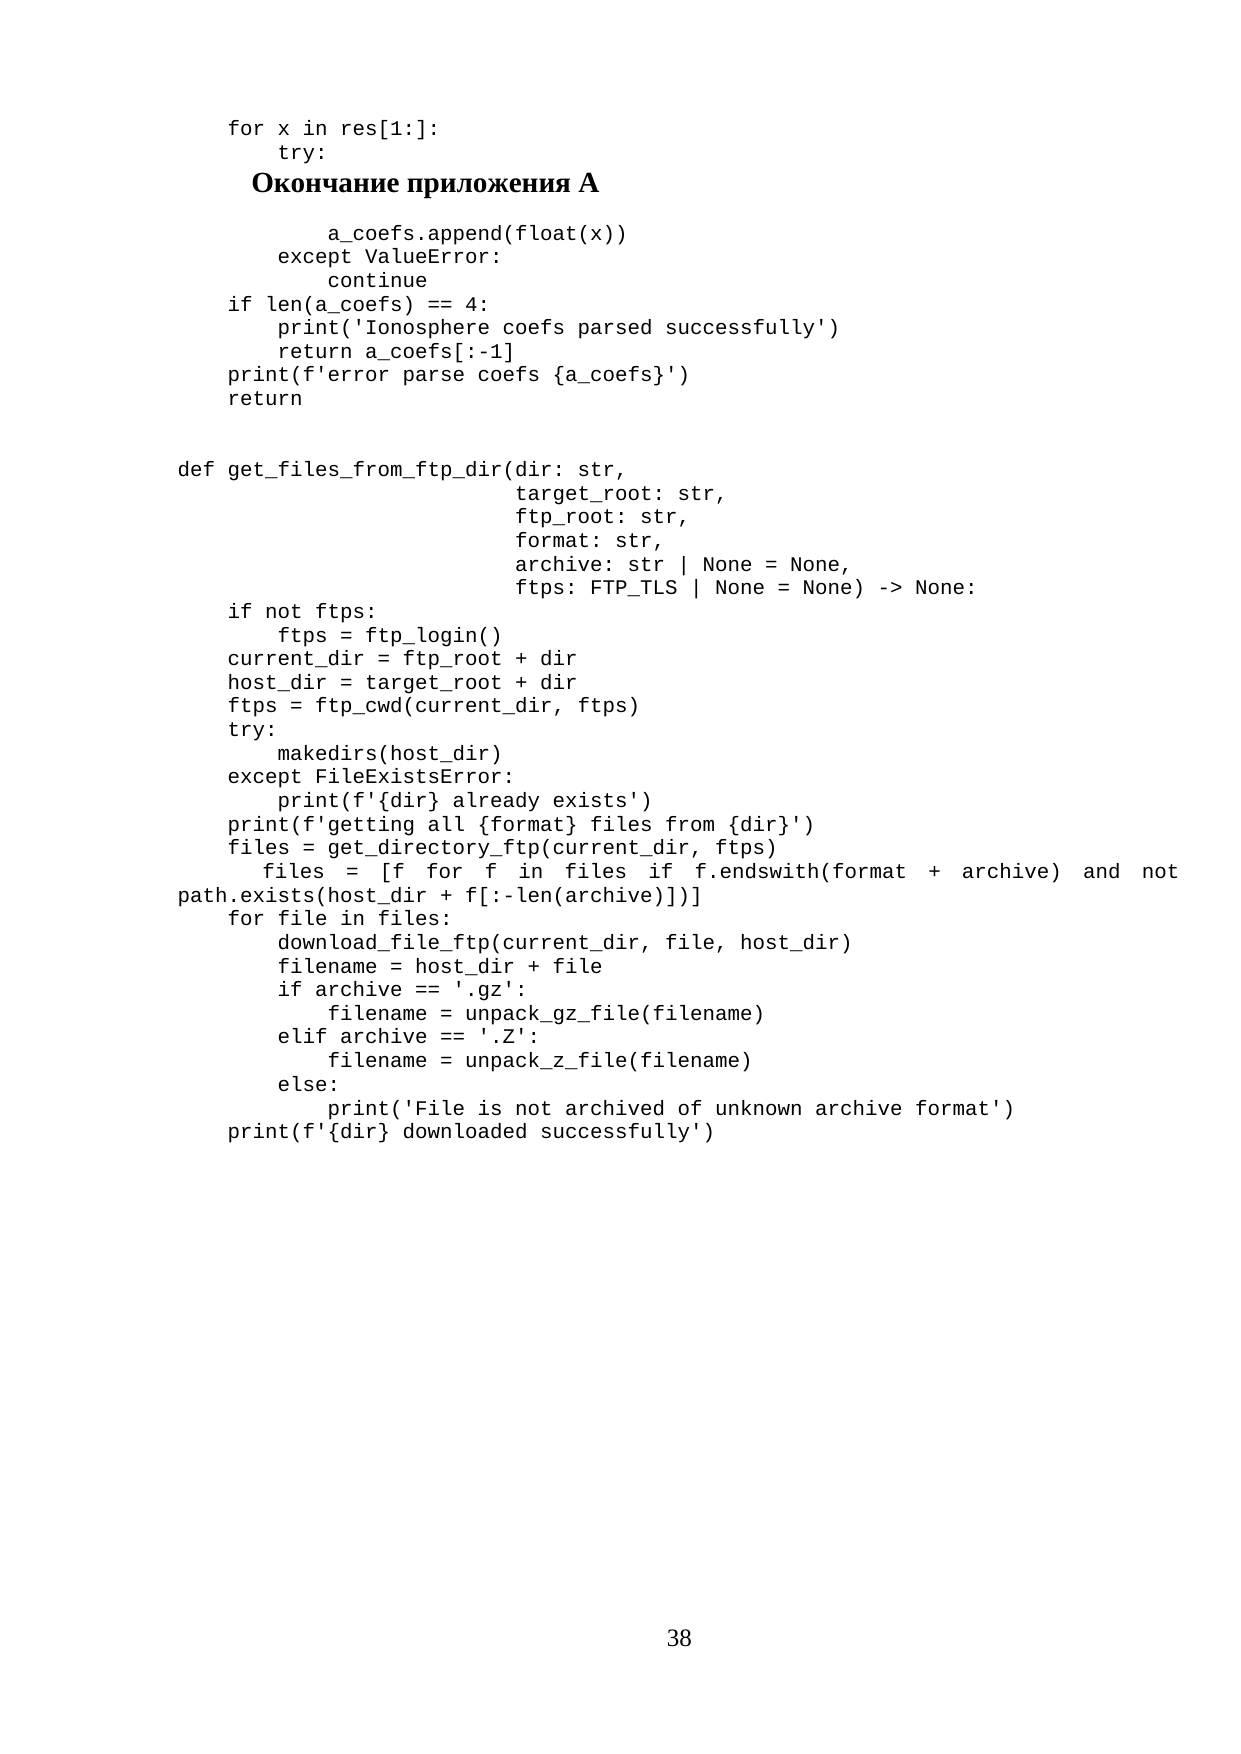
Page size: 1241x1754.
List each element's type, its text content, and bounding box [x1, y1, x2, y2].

text try: [177, 719, 1181, 743]
text ftps = ftp_login() [177, 624, 1181, 648]
text if not ftps: [177, 601, 1181, 624]
text except FileExistsError: [177, 766, 1181, 790]
text for x in res[1:]: [177, 118, 1181, 142]
text return [177, 388, 1181, 412]
text filename = host_dir + file [177, 956, 1181, 979]
text a_coefs.append(float(x)) [177, 223, 1181, 246]
text ftps = ftp_cwd(current_dir, ftps) [177, 696, 1181, 719]
text archive: str | None = None, [177, 554, 1181, 577]
text download_file_ftp(current_dir, file, host_dir) [177, 932, 1181, 956]
text format: str, [177, 530, 1181, 554]
text host_dir = target_root + dir [177, 672, 1181, 696]
text filename = unpack_z_file(filename) [177, 1050, 1181, 1074]
text if archive == '.gz': [177, 979, 1181, 1003]
text elif archive == '.Z': [177, 1027, 1181, 1050]
text for file in files: [177, 908, 1181, 932]
text makedirs(host_dir) [177, 743, 1181, 766]
text current_dir = ftp_root + dir [177, 648, 1181, 672]
text print(f'getting all {format} files from {dir}') [177, 814, 1181, 837]
text filename = unpack_gz_file(filename) [177, 1003, 1181, 1027]
text else: [177, 1074, 1181, 1097]
text target_root: str, [177, 483, 1181, 506]
text print(f'{dir} downloaded successfully') [177, 1121, 1181, 1145]
text try: [177, 142, 1181, 165]
text print('File is not archived of unknown archive format') [177, 1097, 1181, 1121]
text print(f'{dir} already exists') [177, 790, 1181, 814]
text print('Ionosphere coefs parsed successfully') [177, 317, 1181, 341]
text files = [f for f in files if f.endswith(format + archive) and not path.exists(host_dir + f[:-len(archive)])] [177, 861, 1181, 908]
text return a_coefs[:-1] [177, 341, 1181, 364]
text ftps: FTP_TLS | None = None) -> None: [177, 577, 1181, 601]
text continue [177, 270, 1181, 293]
text def get_files_from_ftp_dir(dir: str, [177, 459, 1181, 483]
text print(f'error parse coefs {a_coefs}') [177, 364, 1181, 388]
text ftp_root: str, [177, 506, 1181, 530]
text if len(a_coefs) == 4: [177, 293, 1181, 317]
text except ValueError: [177, 246, 1181, 270]
text files = get_directory_ftp(current_dir, ftps) [177, 837, 1181, 861]
text Окончание приложения А [177, 165, 1181, 199]
